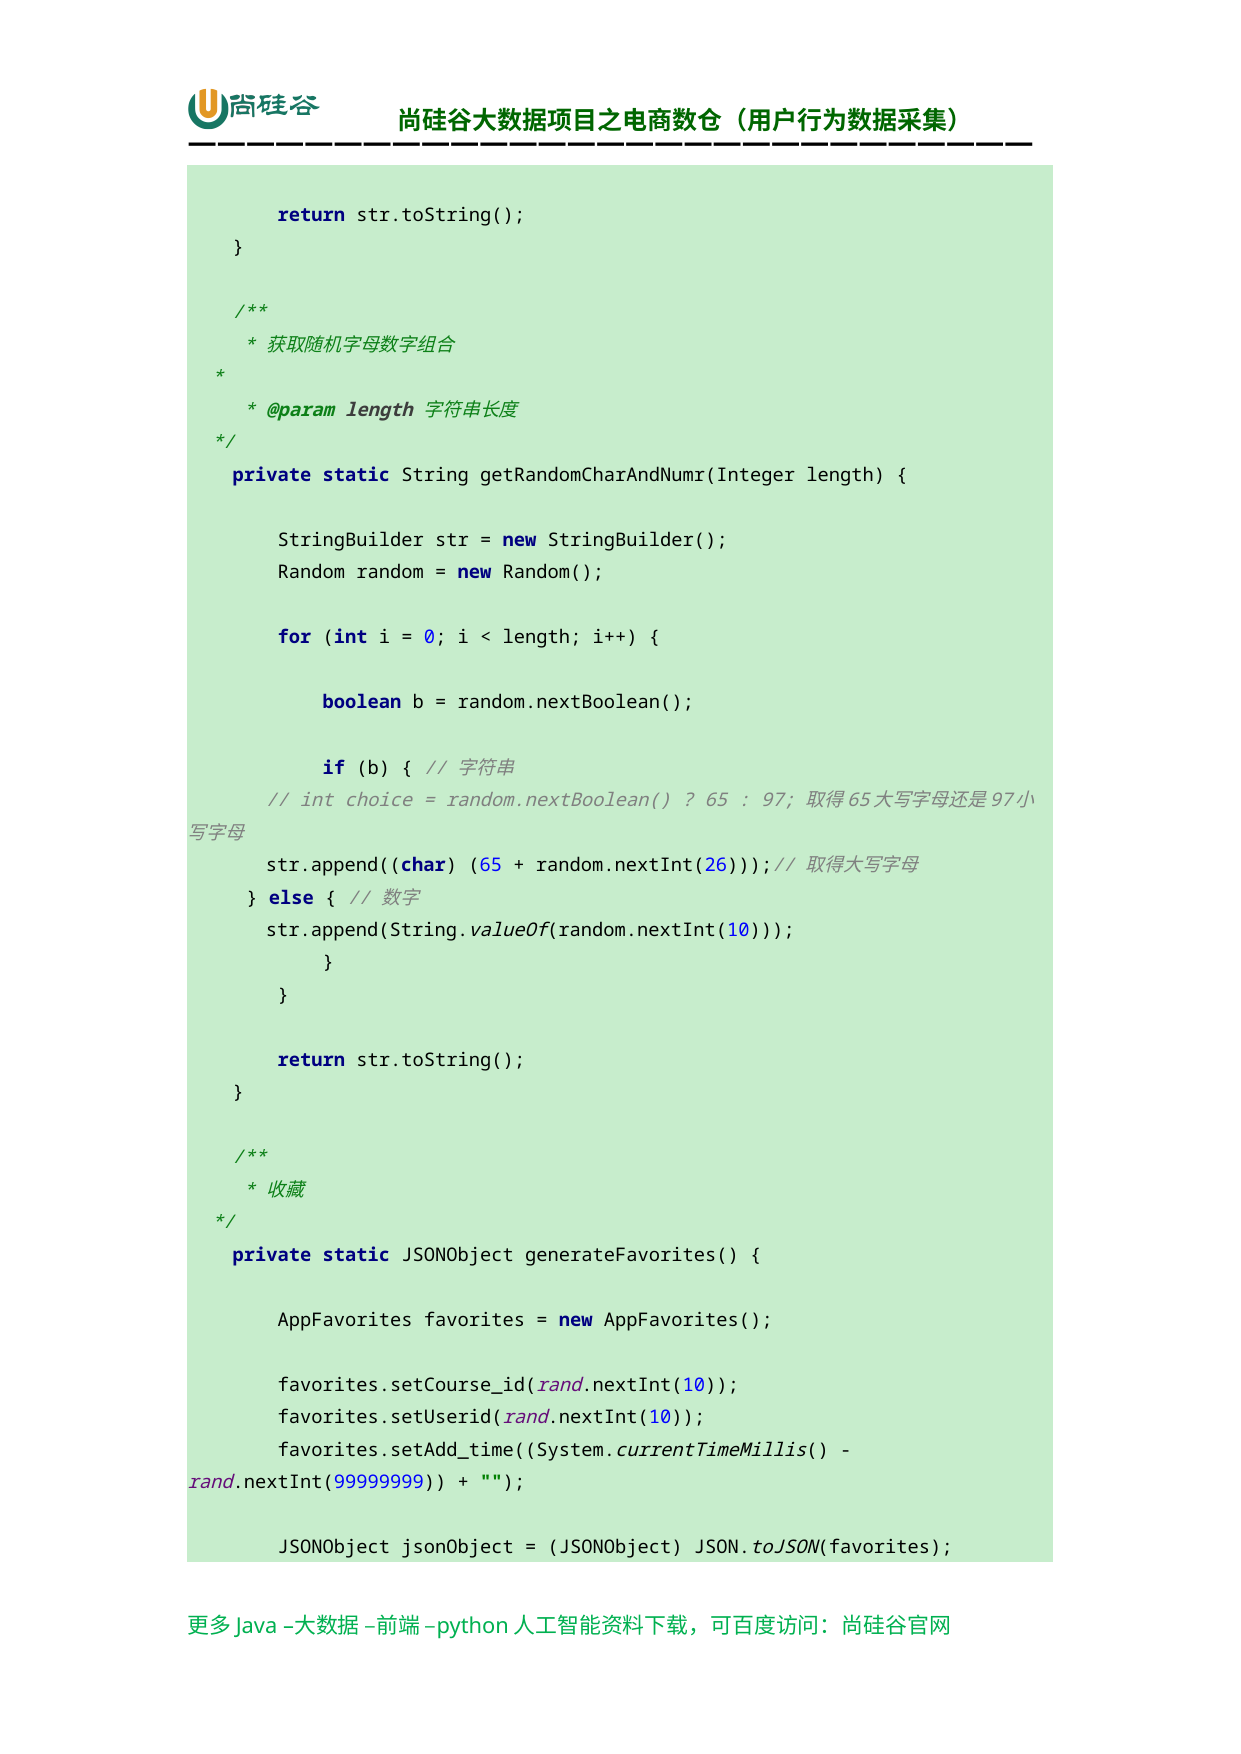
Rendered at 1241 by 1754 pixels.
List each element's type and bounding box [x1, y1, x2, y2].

text [187, 165, 1053, 1562]
picture [187, 88, 321, 130]
